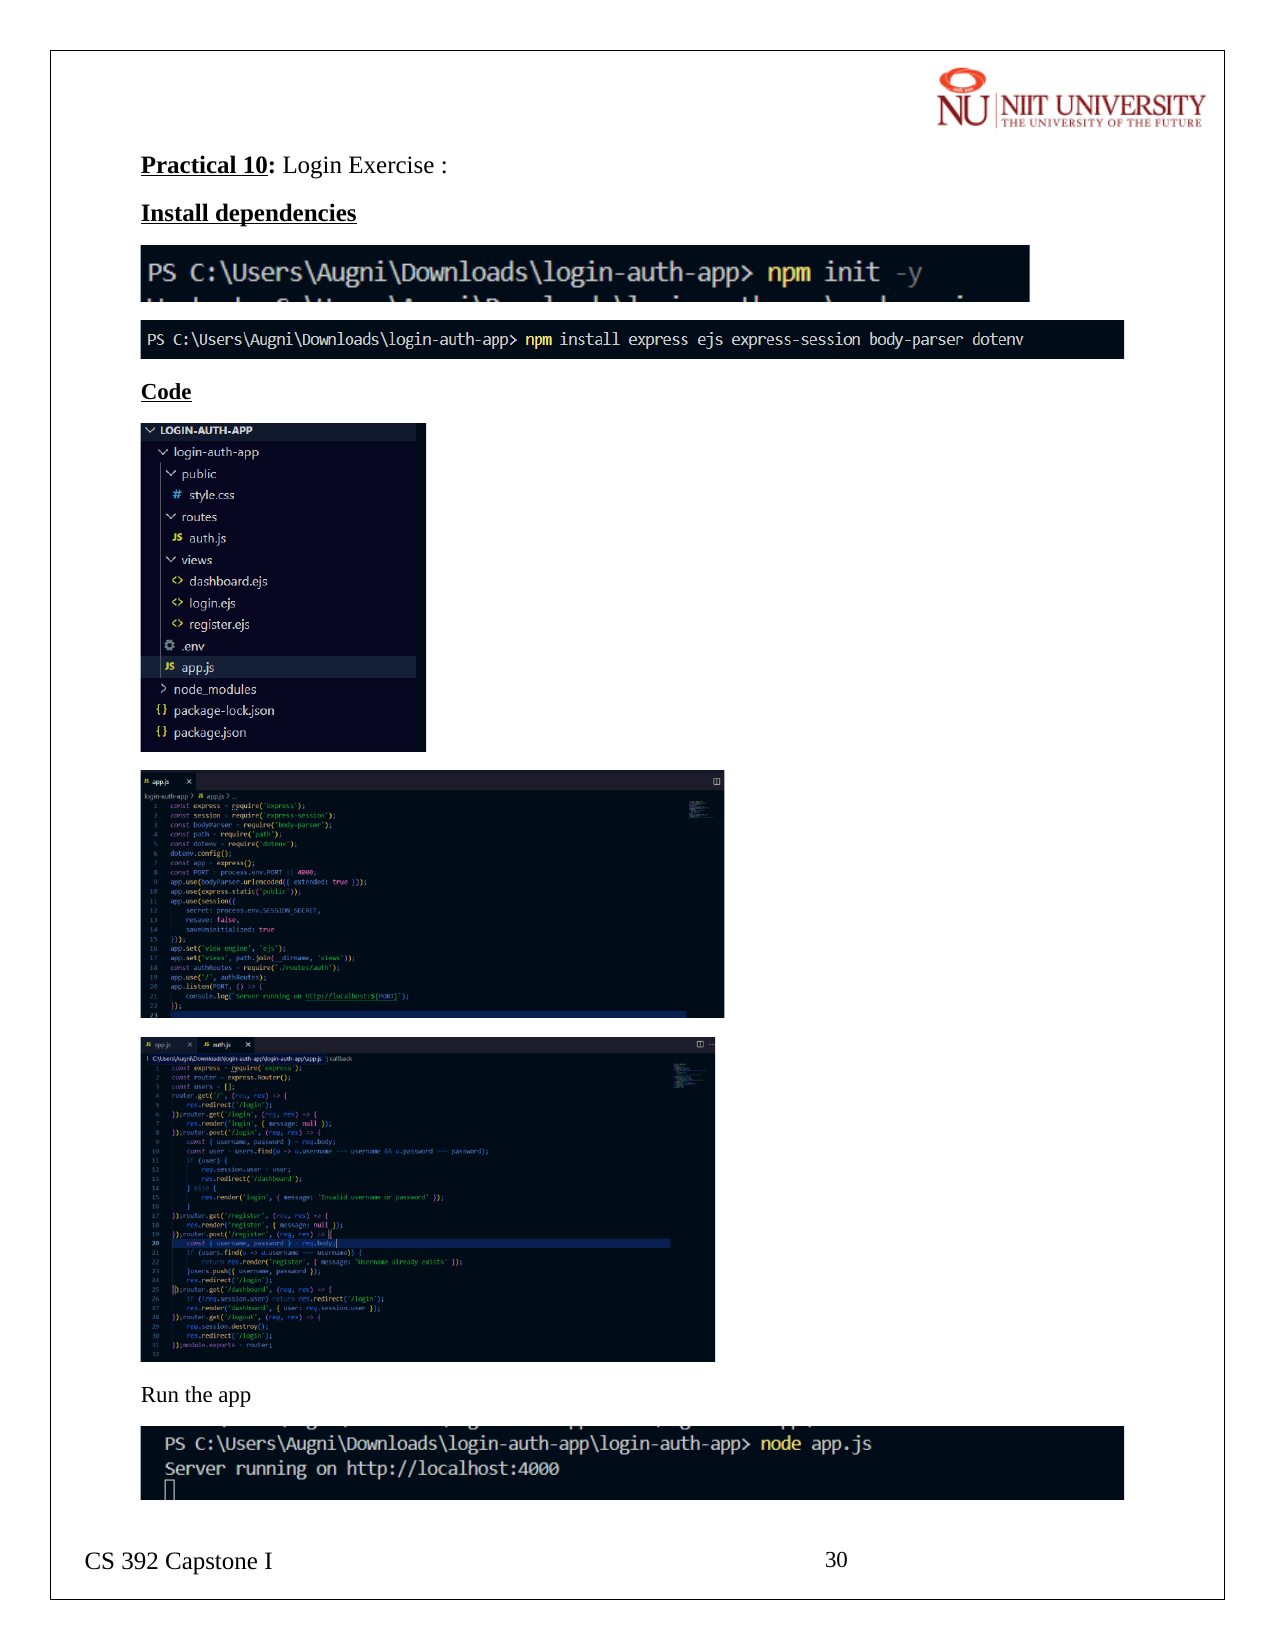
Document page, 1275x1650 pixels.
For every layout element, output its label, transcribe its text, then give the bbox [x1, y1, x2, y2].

picture [140, 423, 427, 752]
picture [140, 245, 1030, 302]
picture [140, 770, 725, 1018]
picture [140, 320, 1125, 359]
picture [140, 1426, 1125, 1500]
text Code [141, 378, 1125, 404]
text Practical 10: Login Exercise : [141, 150, 1125, 179]
text Install dependencies [141, 198, 1125, 226]
text Run the app [141, 1381, 1125, 1407]
picture [140, 1037, 716, 1362]
picture [923, 57, 1218, 138]
